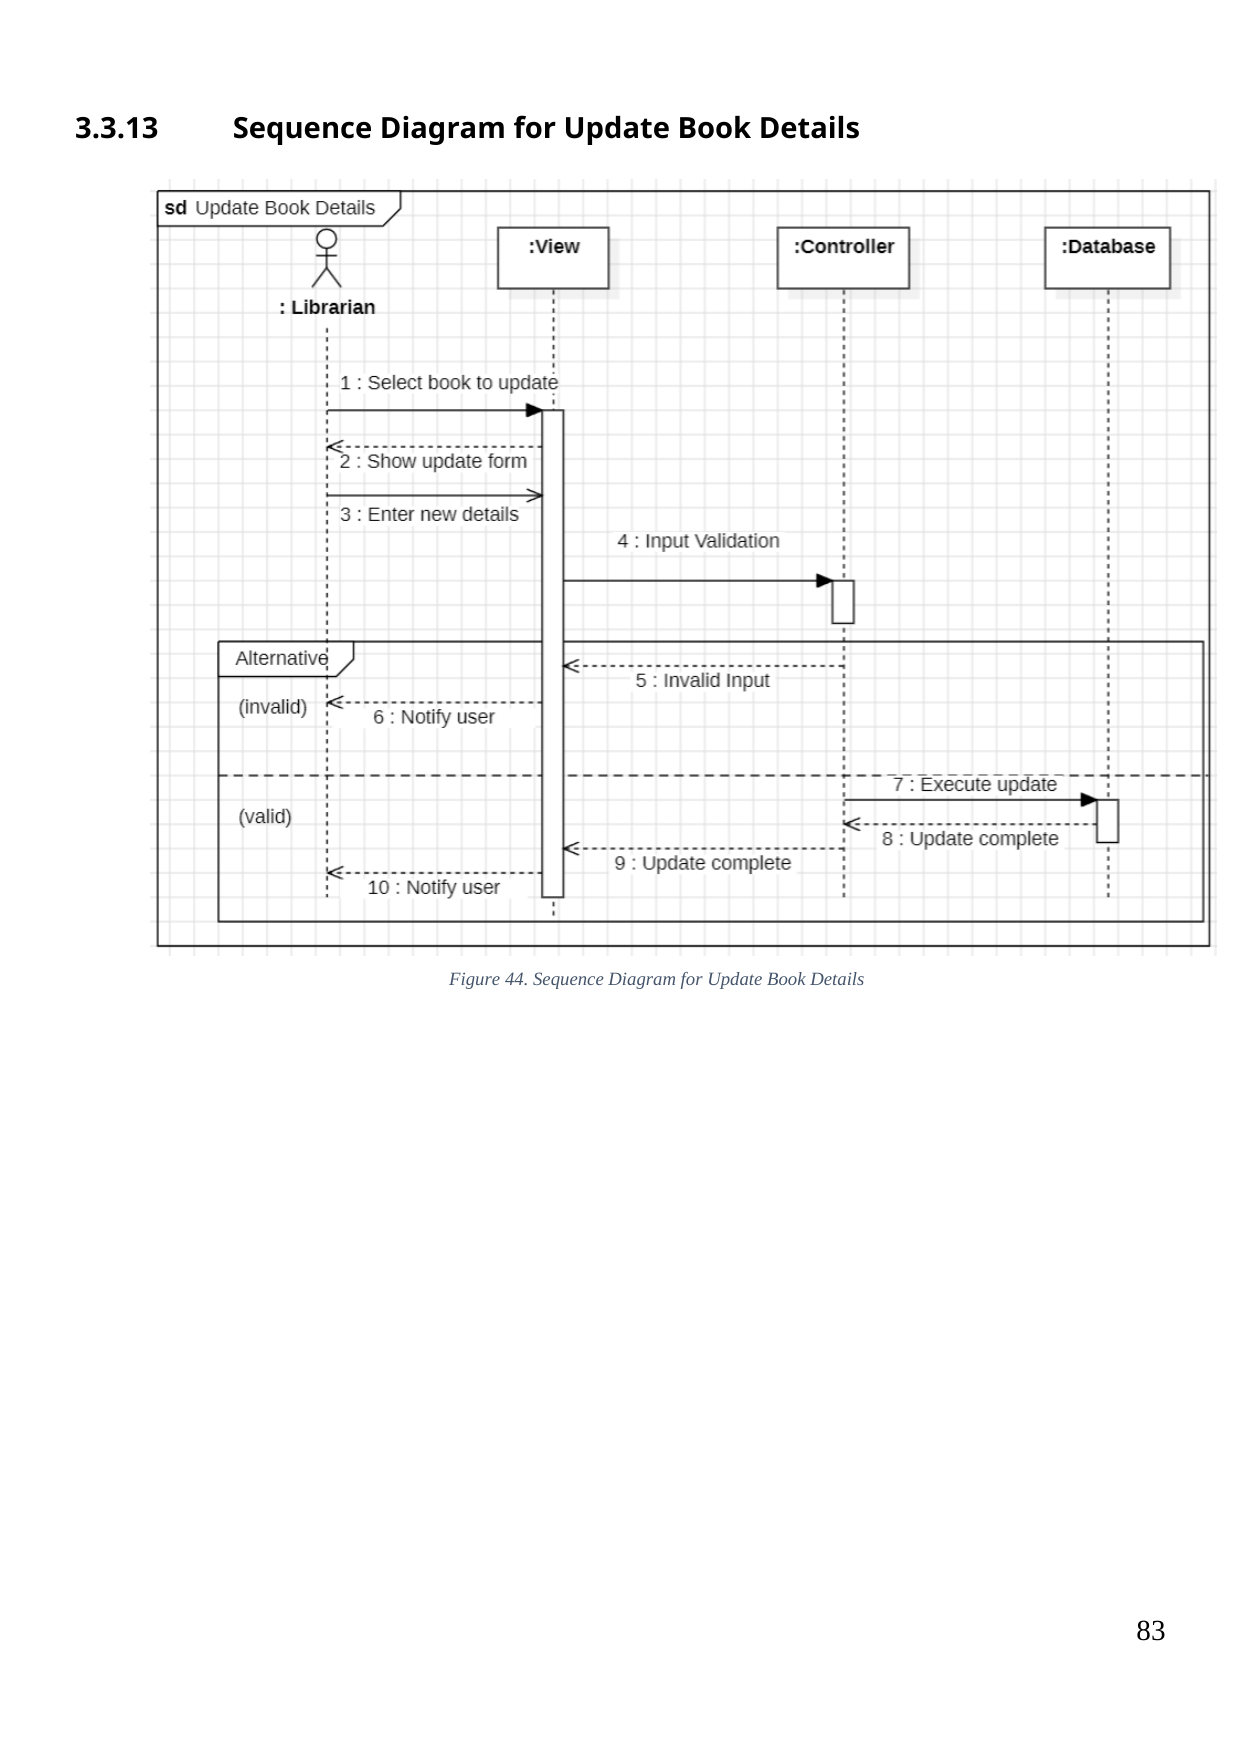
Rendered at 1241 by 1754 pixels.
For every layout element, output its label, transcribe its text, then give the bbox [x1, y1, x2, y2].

subtitle Sequence Diagram for Update Book Details [75, 107, 1165, 147]
picture [150, 179, 1218, 956]
